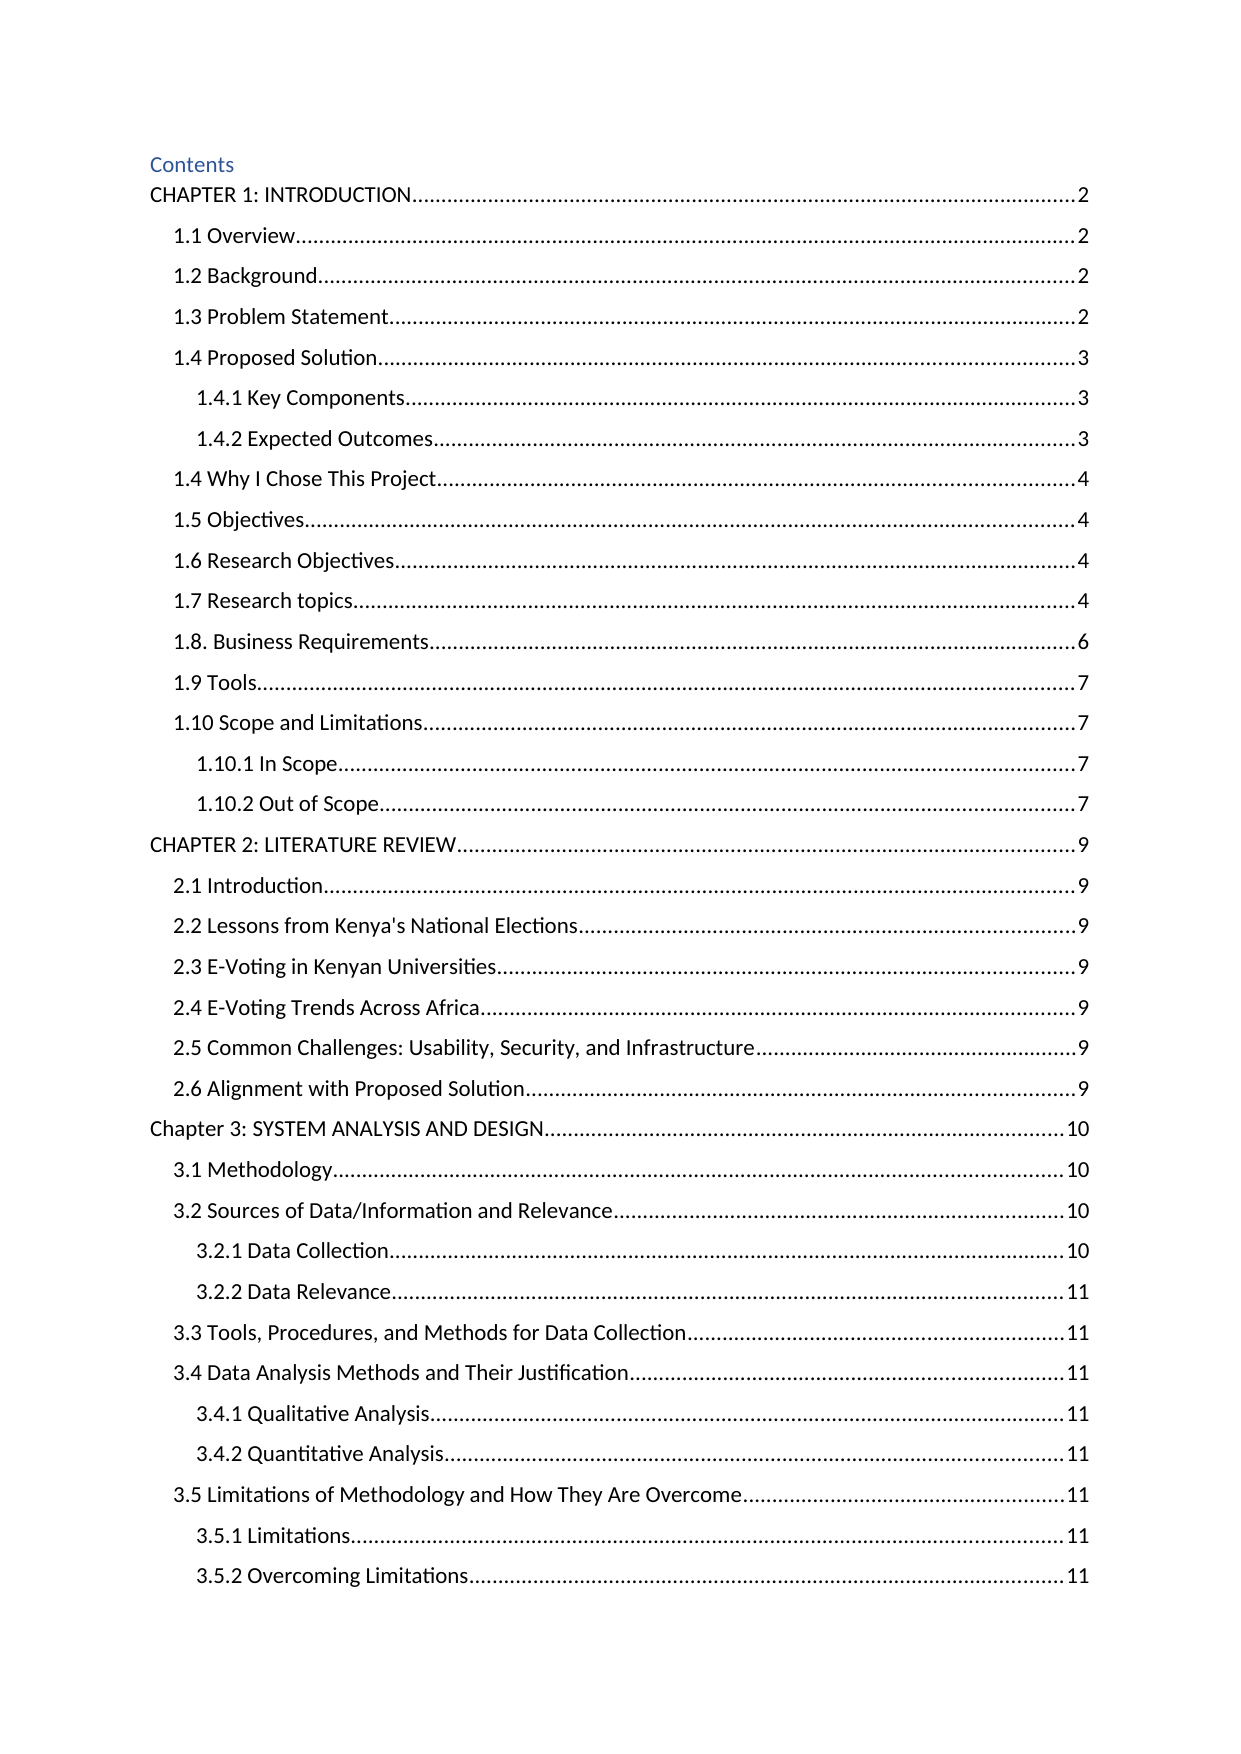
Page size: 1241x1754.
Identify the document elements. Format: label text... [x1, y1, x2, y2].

text Contents [150, 150, 1090, 178]
